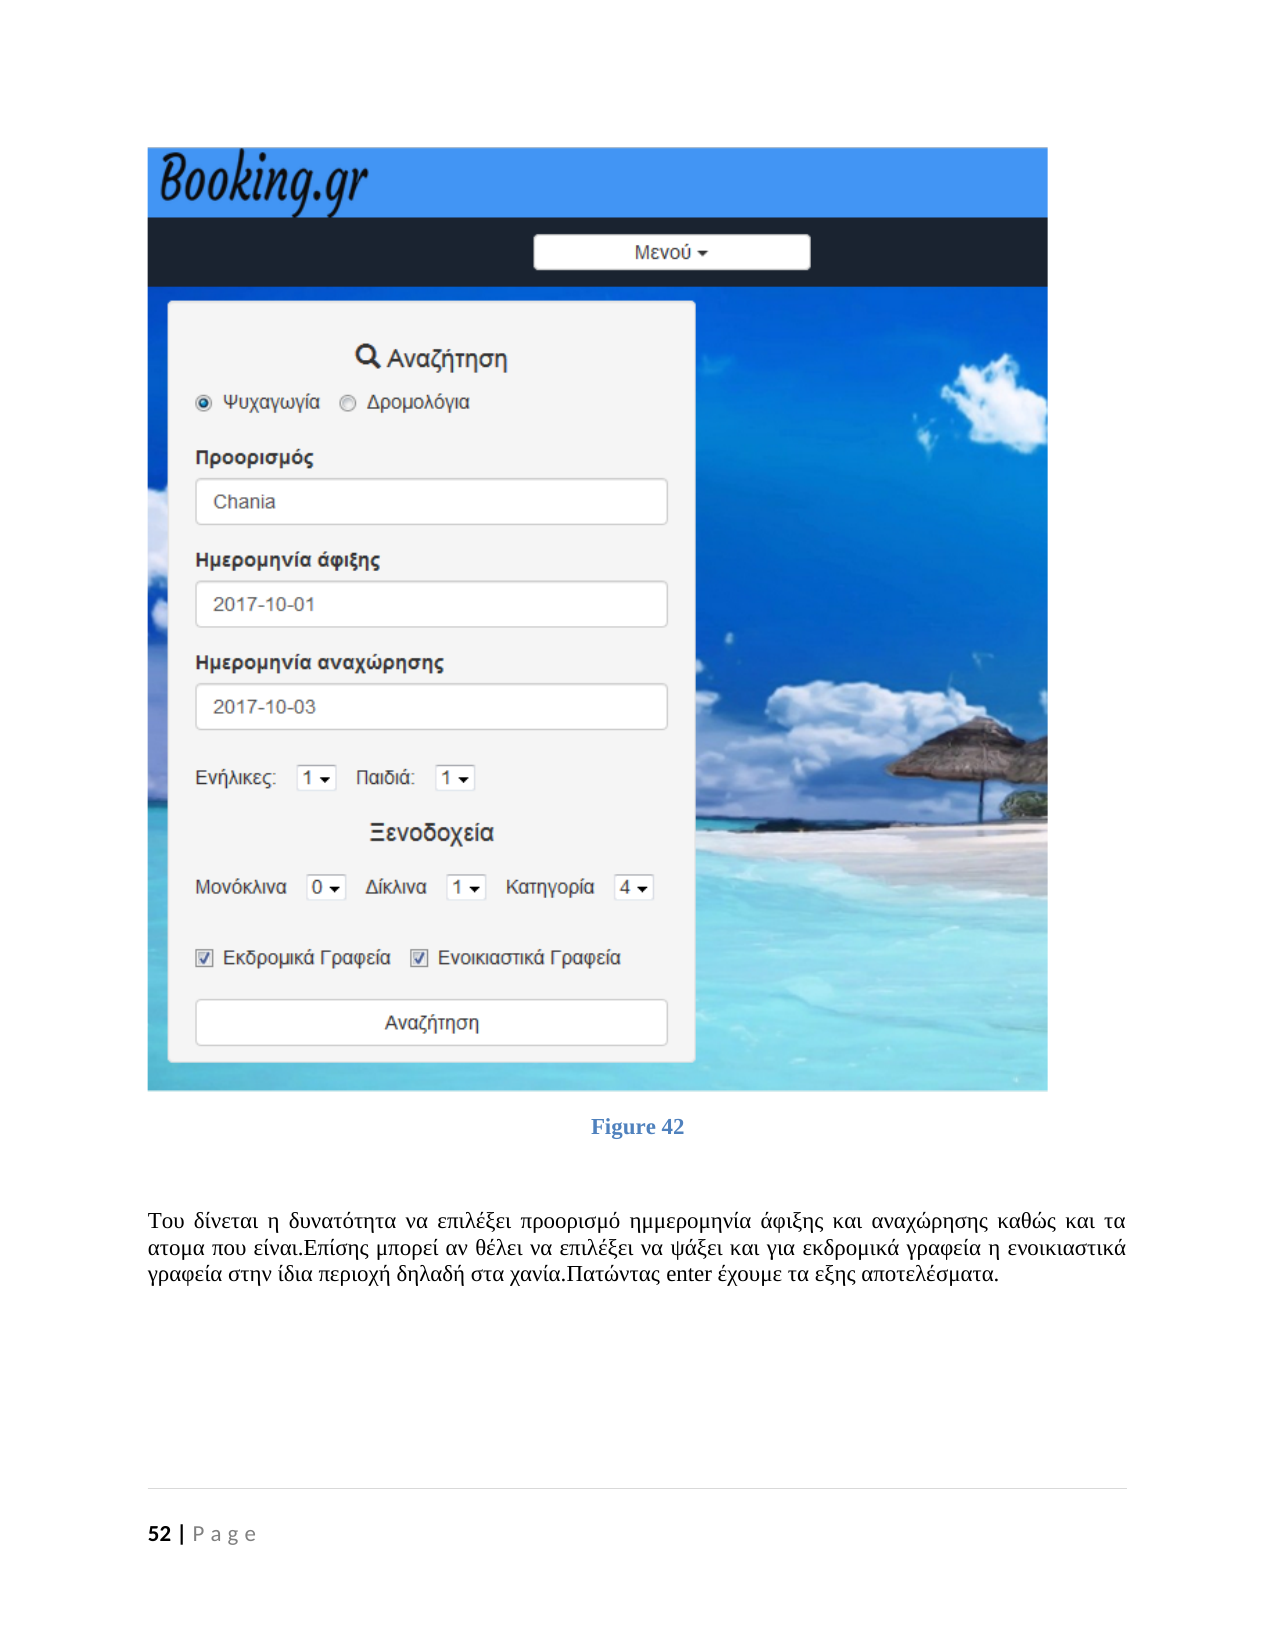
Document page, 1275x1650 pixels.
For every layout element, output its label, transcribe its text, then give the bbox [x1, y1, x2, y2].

picture [147, 147, 1048, 1092]
text Figure 42 [148, 1113, 1127, 1139]
text Του δίνεται η δυνατότητα να επιλέξει προορισμό ημμερομηνία άφιξης και αναχώρησης καθώς και τα ατομα που είναι.Επίσης μπορεί αν θέλει να επιλέξει να ψάξει και για εκδρομικά γραφεία η ενοικιαστικά γραφεία στην ίδια περιοχή δηλαδή στα χανία.Πατώντας enter έχουμε τα εξης αποτελέσματα. [148, 1207, 1127, 1286]
